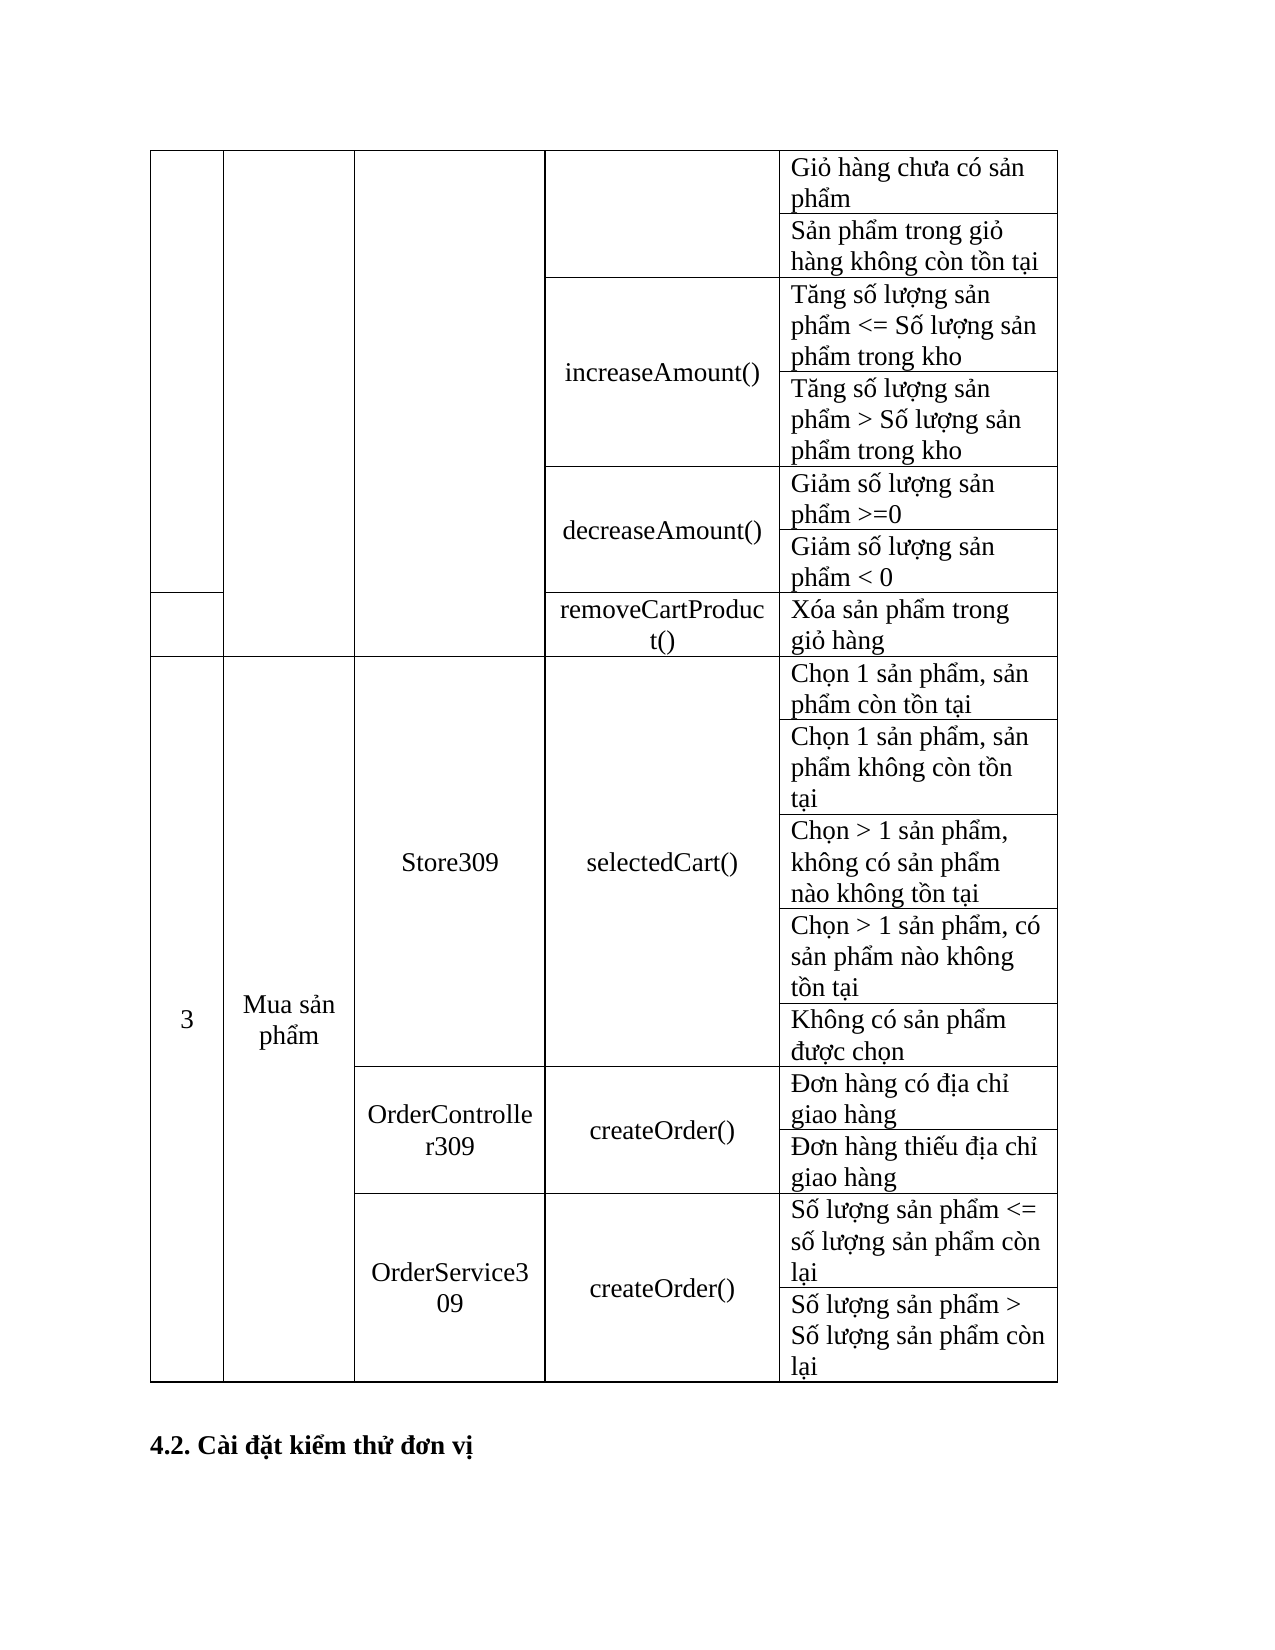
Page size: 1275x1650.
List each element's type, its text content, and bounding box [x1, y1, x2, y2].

table_cell Không có sản phẩm được chọn [780, 1004, 1057, 1066]
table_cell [546, 151, 779, 277]
table_cell [151, 593, 223, 656]
table_cell Giỏ hàng chưa có sản phẩm [780, 151, 1057, 213]
table_cell Giảm số lượng sản phẩm < 0 [780, 530, 1057, 592]
table_cell Số lượng sản phẩm > Số lượng sản phẩm còn lại [780, 1288, 1057, 1381]
table_cell createOrder() [546, 1067, 779, 1192]
table_cell Chọn > 1 sản phẩm, có sản phẩm nào không tồn tại [780, 909, 1057, 1002]
table_cell OrderController309 [355, 1067, 544, 1192]
table_cell Store309 [355, 657, 544, 1066]
table_cell Chọn 1 sản phẩm, sản phẩm còn tồn tại [780, 657, 1057, 719]
table_cell Mua sản phẩm [224, 657, 354, 1381]
table_cell removeCartProduct() [546, 593, 779, 656]
table_cell Sản phẩm trong giỏ hàng không còn tồn tại [780, 214, 1057, 277]
table_cell Chọn > 1 sản phẩm, không có sản phẩm nào không tồn tại [780, 815, 1057, 908]
table_cell Chọn 1 sản phẩm, sản phẩm không còn tồn tại [780, 720, 1057, 813]
table_cell createOrder() [546, 1194, 779, 1381]
table_cell Xóa sản phẩm trong giỏ hàng [780, 593, 1057, 656]
table_cell Số lượng sản phẩm <= số lượng sản phẩm còn lại [780, 1194, 1057, 1287]
table_cell Tăng số lượng sản phẩm > Số lượng sản phẩm trong kho [780, 372, 1057, 466]
table_cell Đơn hàng có địa chỉ giao hàng [780, 1067, 1057, 1129]
table_cell Đơn hàng thiếu địa chỉ giao hàng [780, 1130, 1057, 1192]
subtitle 4.2. Cài đặt kiểm thử đơn vị [150, 1429, 1125, 1460]
table_cell Tăng số lượng sản phẩm <= Số lượng sản phẩm trong kho [780, 278, 1057, 371]
table_cell decreaseAmount() [546, 467, 779, 592]
table_cell Giảm số lượng sản phẩm >=0 [780, 467, 1057, 529]
table_cell 3 [151, 657, 223, 1381]
table_cell OrderService309 [355, 1194, 544, 1381]
table_cell increaseAmount() [546, 278, 779, 466]
table_cell selectedCart() [546, 657, 779, 1066]
